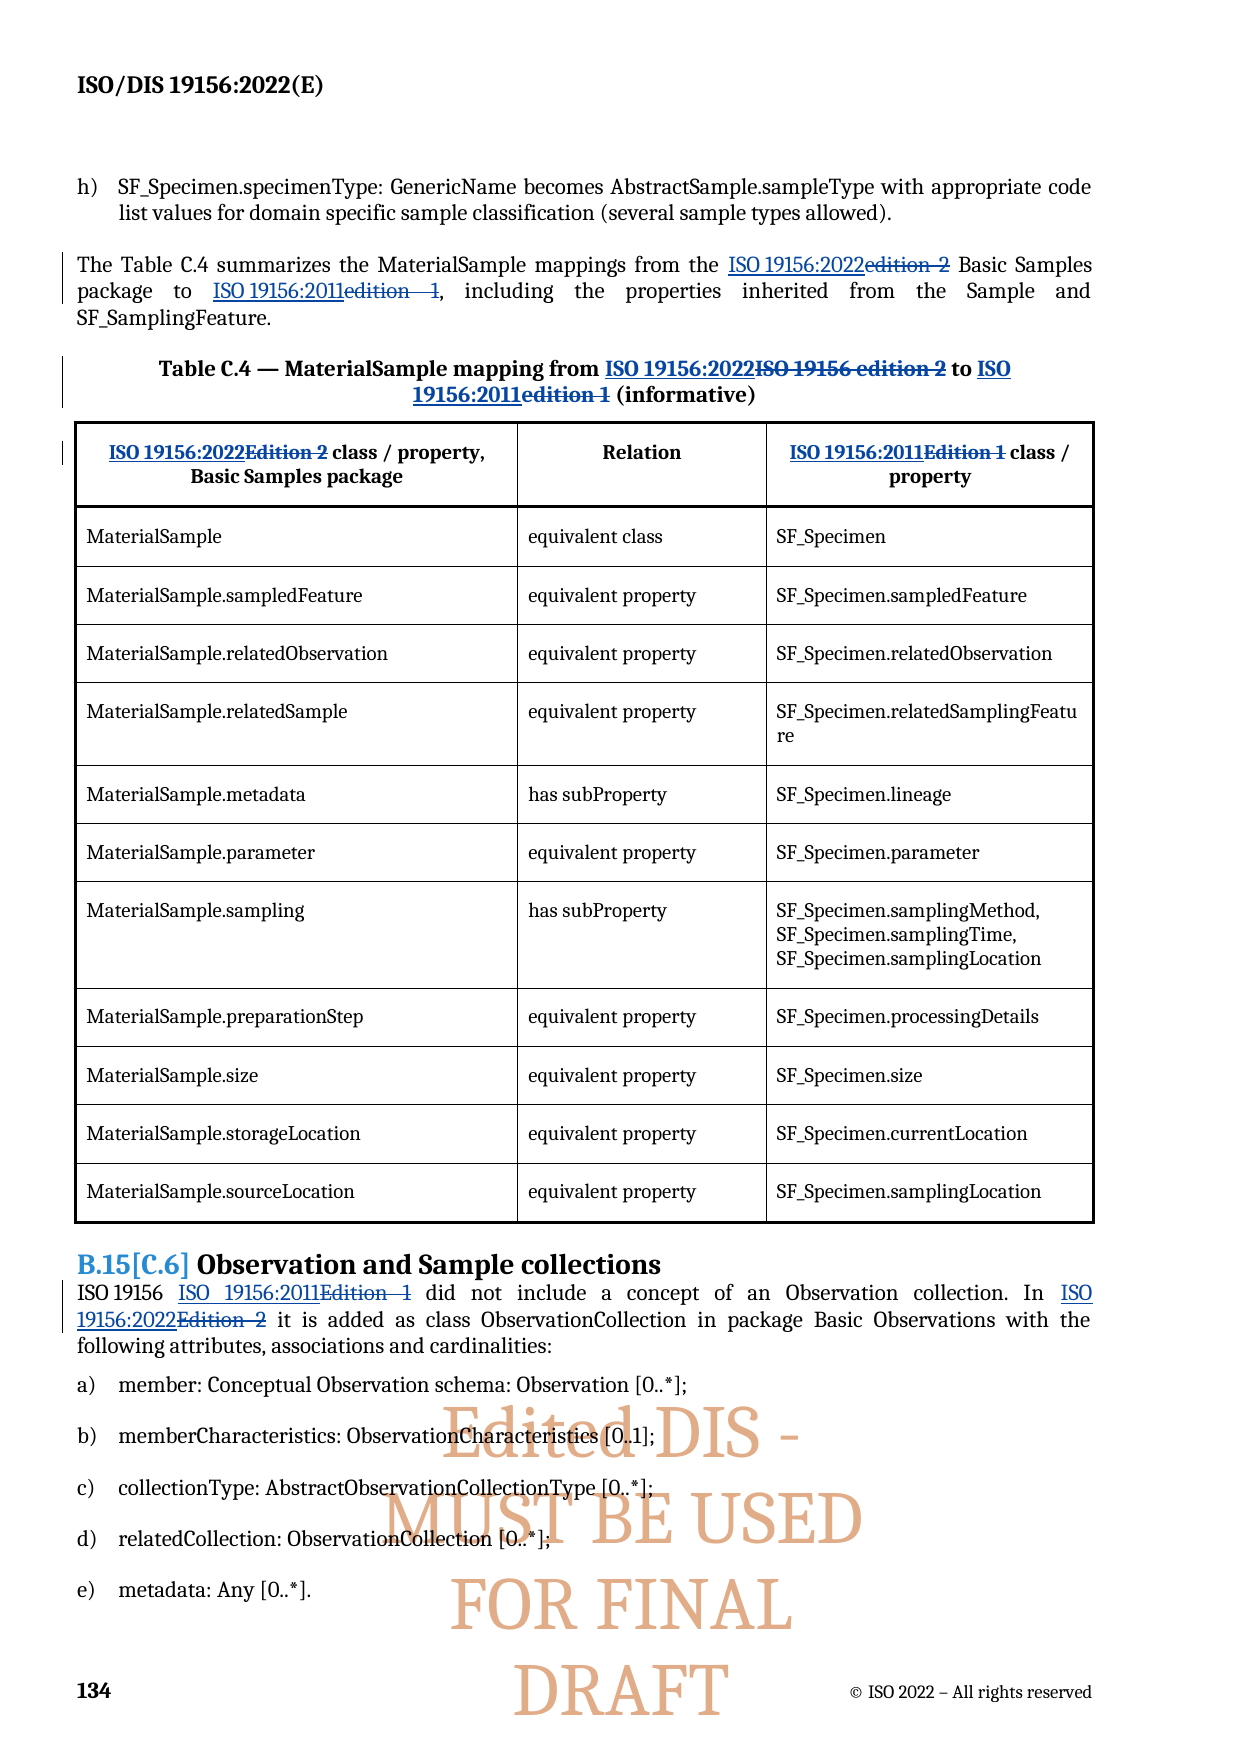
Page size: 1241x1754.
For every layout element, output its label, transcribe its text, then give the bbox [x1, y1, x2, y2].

text Observation and Sample collections [77, 1252, 184, 1280]
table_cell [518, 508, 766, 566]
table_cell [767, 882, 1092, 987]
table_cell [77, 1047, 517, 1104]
list b) memberCharacteristics: ObservationCharacteristics [0..1]; [77, 1423, 1092, 1449]
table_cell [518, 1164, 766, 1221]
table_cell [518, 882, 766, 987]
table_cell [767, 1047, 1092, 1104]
title Table C.4 — MaterialSample mapping from to (informative) [77, 356, 1092, 408]
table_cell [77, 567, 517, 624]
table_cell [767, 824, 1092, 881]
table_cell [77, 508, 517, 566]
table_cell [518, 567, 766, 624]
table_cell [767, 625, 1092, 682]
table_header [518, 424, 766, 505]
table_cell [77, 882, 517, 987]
list c) collectionType: AbstractObservationCollectionType [0..*]; [77, 1474, 1092, 1501]
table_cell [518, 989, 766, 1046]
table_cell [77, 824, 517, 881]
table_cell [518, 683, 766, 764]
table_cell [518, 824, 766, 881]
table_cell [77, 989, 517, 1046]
text The Table C.4 summarizes the MaterialSample mappings from the Basic Samples package to , including the properties inherited from the Sample and SF_SamplingFeature. [77, 252, 1092, 331]
list d) relatedCollection: ObservationCollection [0..*]; [77, 1526, 1092, 1552]
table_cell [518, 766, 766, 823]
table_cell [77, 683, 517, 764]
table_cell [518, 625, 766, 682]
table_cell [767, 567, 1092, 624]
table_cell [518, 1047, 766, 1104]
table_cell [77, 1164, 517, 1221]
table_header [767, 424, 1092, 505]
text ISO 19156 did not include a concept of an Observation collection. In it is added as class ObservationCollection in package Basic Observations with the following attributes, associations and cardinalities: [77, 1280, 1092, 1359]
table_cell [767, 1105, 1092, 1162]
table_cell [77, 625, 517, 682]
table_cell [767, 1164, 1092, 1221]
list e) metadata: Any [0..*]. [77, 1577, 1092, 1603]
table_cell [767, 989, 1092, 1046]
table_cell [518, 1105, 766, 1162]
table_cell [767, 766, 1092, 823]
list h) SF_Specimen.specimenType: GenericName becomes AbstractSample.sampleType with appropriate code list values for domain specific sample classification (several sample types allowed). [77, 174, 1092, 227]
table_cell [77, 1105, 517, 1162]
list a) member: Conceptual Observation schema: Observation [0..*]; [77, 1372, 1092, 1398]
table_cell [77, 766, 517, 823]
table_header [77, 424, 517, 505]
text Observation and Sample collections [183, 1252, 1092, 1280]
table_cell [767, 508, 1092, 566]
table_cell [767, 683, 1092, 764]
